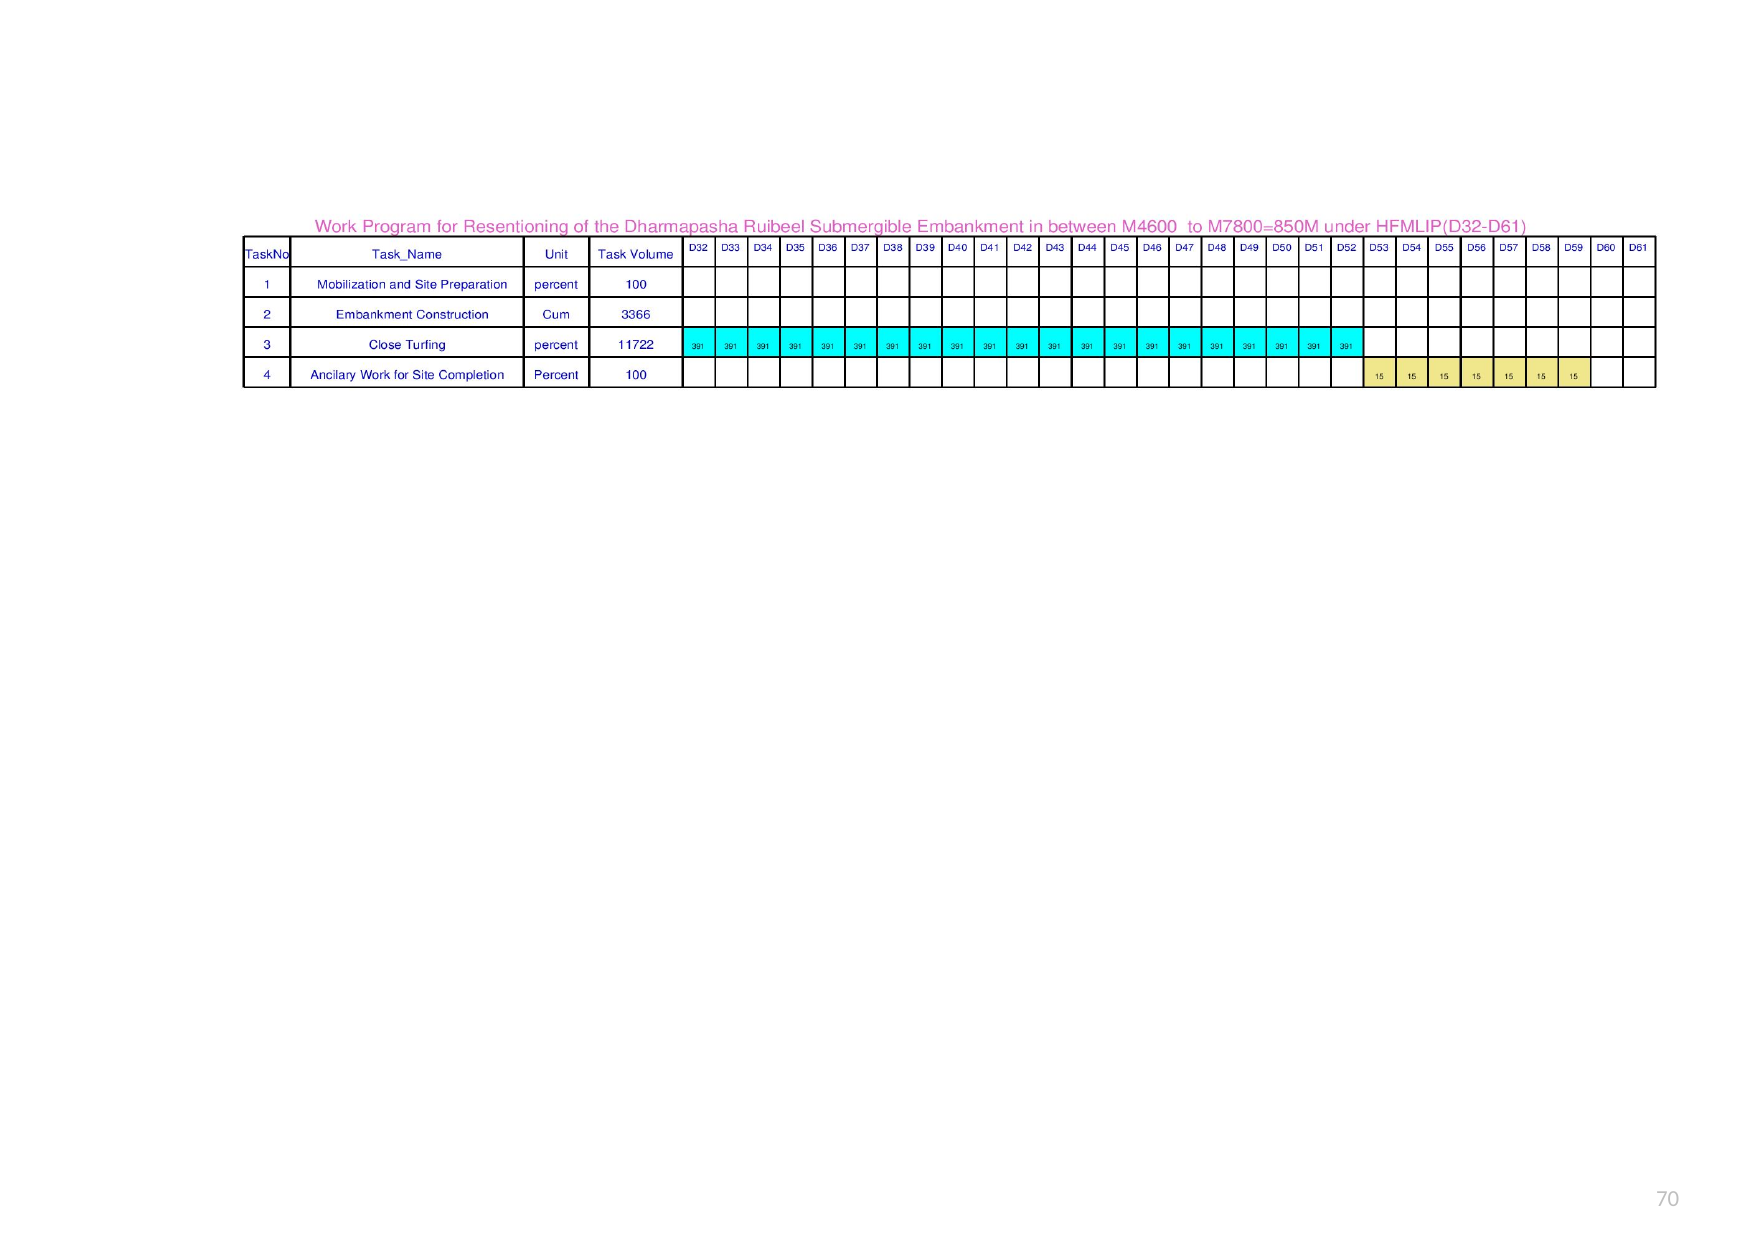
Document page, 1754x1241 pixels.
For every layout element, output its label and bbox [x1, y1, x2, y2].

picture [150, 150, 1694, 1166]
